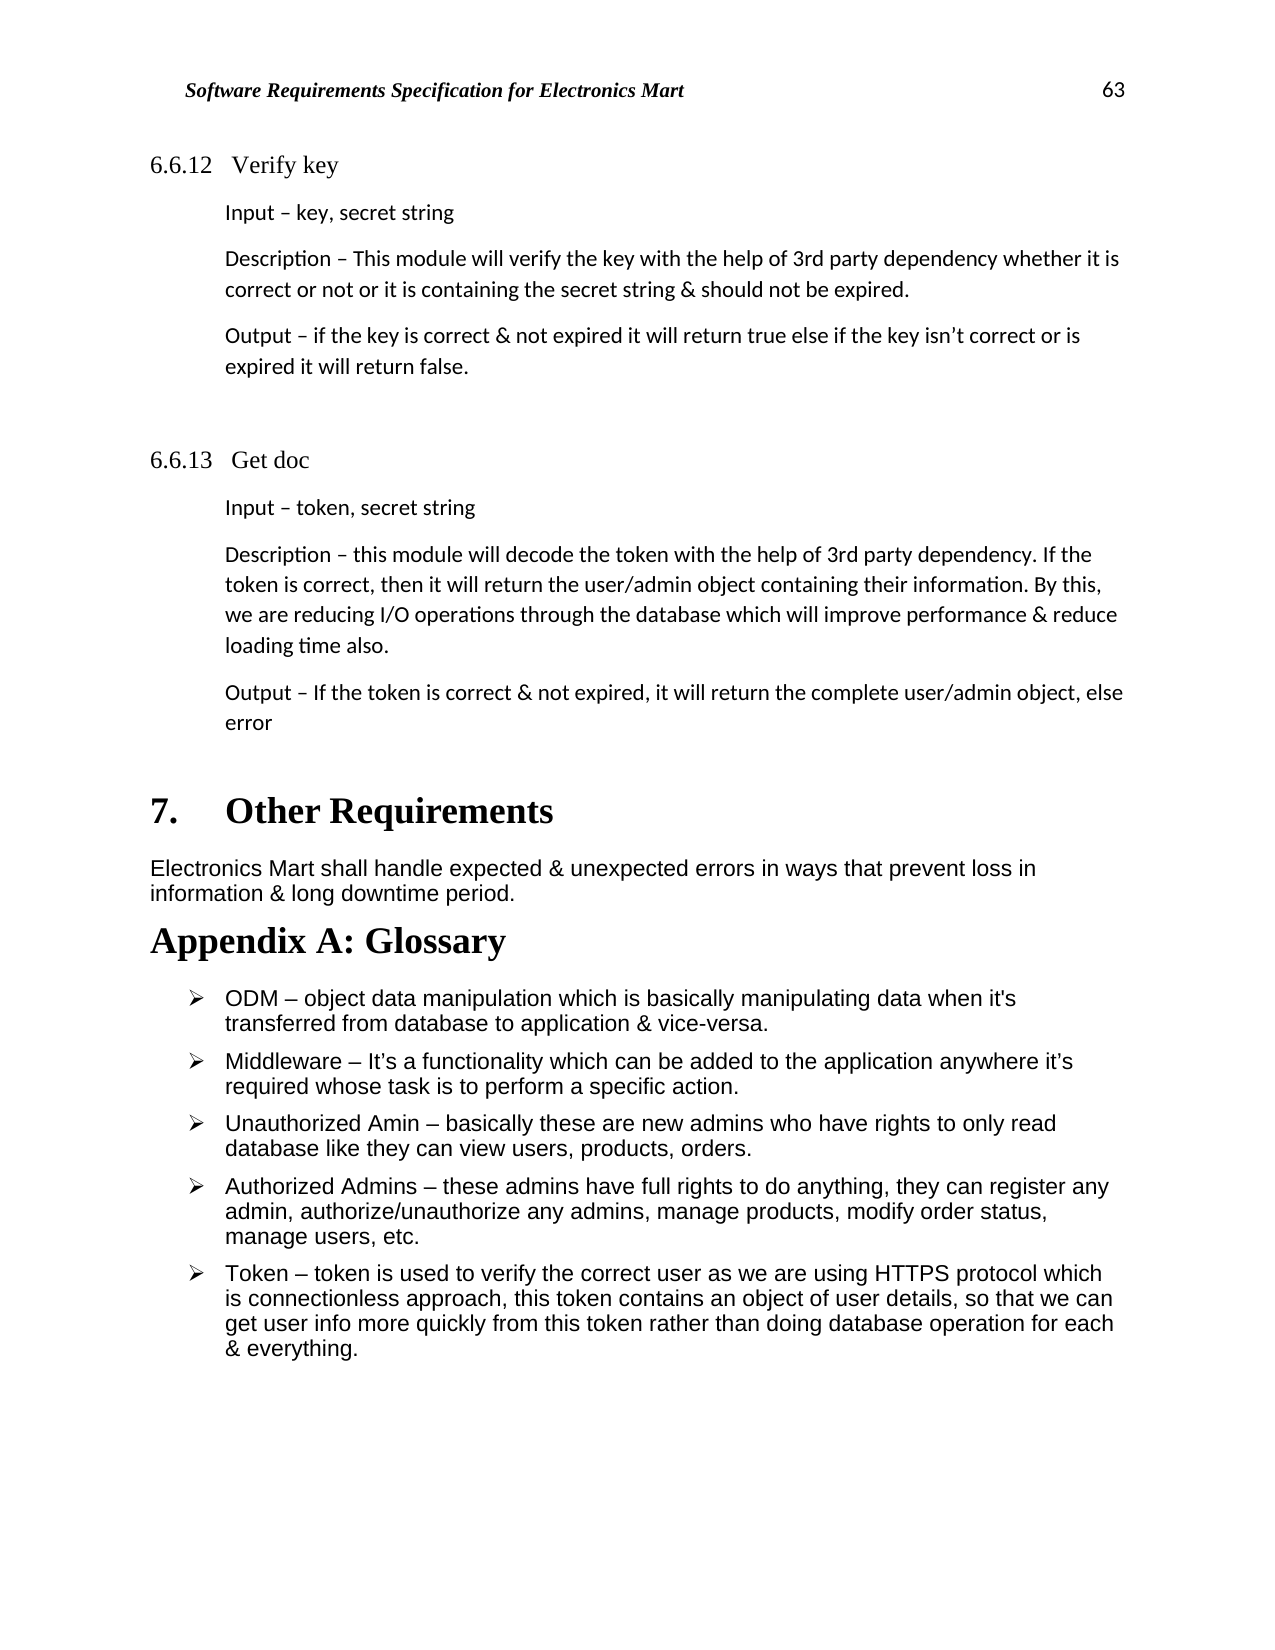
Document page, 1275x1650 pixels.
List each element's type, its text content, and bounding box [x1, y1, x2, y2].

list Token – token is used to verify the correct user as we are using HTTPS protocol which is connectionless approach, this token contains an object of user details, so that we can get user info more quickly from this token rather than doing database operation for each & everything. [187, 1262, 1125, 1362]
text Electronics Mart shall handle expected & unexpected errors in ways that prevent loss in information & long downtime period. [150, 856, 1125, 906]
list Middleware – It’s a functionality which can be added to the application anywhere it’s required whose task is to perform a specific action. [187, 1049, 1125, 1099]
text Input – key, secret string [225, 198, 1125, 226]
text Input – token, secret string [225, 493, 1125, 521]
text Description – this module will decode the token with the help of 3rd party dependency. If the token is correct, then it will return the user/admin object containing their information. By this, we are reducing I/O operations through the database which will improve performance & reduce loading time also. [225, 540, 1125, 659]
text 6.6.12 Verify key [150, 150, 1125, 179]
list Unauthorized Amin – basically these are new admins who have rights to only read database like they can view users, products, orders. [187, 1112, 1125, 1162]
list Authorized Admins – these admins have full rights to do anything, they can register any admin, authorize/unauthorize any admins, manage products, modify order status, manage users, etc. [187, 1174, 1125, 1249]
text Appendix A: Glossary [150, 919, 1125, 962]
text Output – If the token is correct & not expired, it will return the complete user/admin object, else error [225, 678, 1125, 736]
list ODM – object data manipulation which is basically manipulating data when it's transferred from database to application & vice-versa. [187, 987, 1125, 1037]
text 6.6.13 Get doc [150, 446, 1125, 474]
subtitle Other Requirements [150, 788, 1125, 831]
text Description – This module will verify the key with the help of 3rd party dependency whether it is correct or not or it is containing the secret string & should not be expired. [225, 244, 1125, 303]
text Output – if the key is correct & not expired it will return true else if the key isn’t correct or is expired it will return false. [225, 322, 1125, 380]
